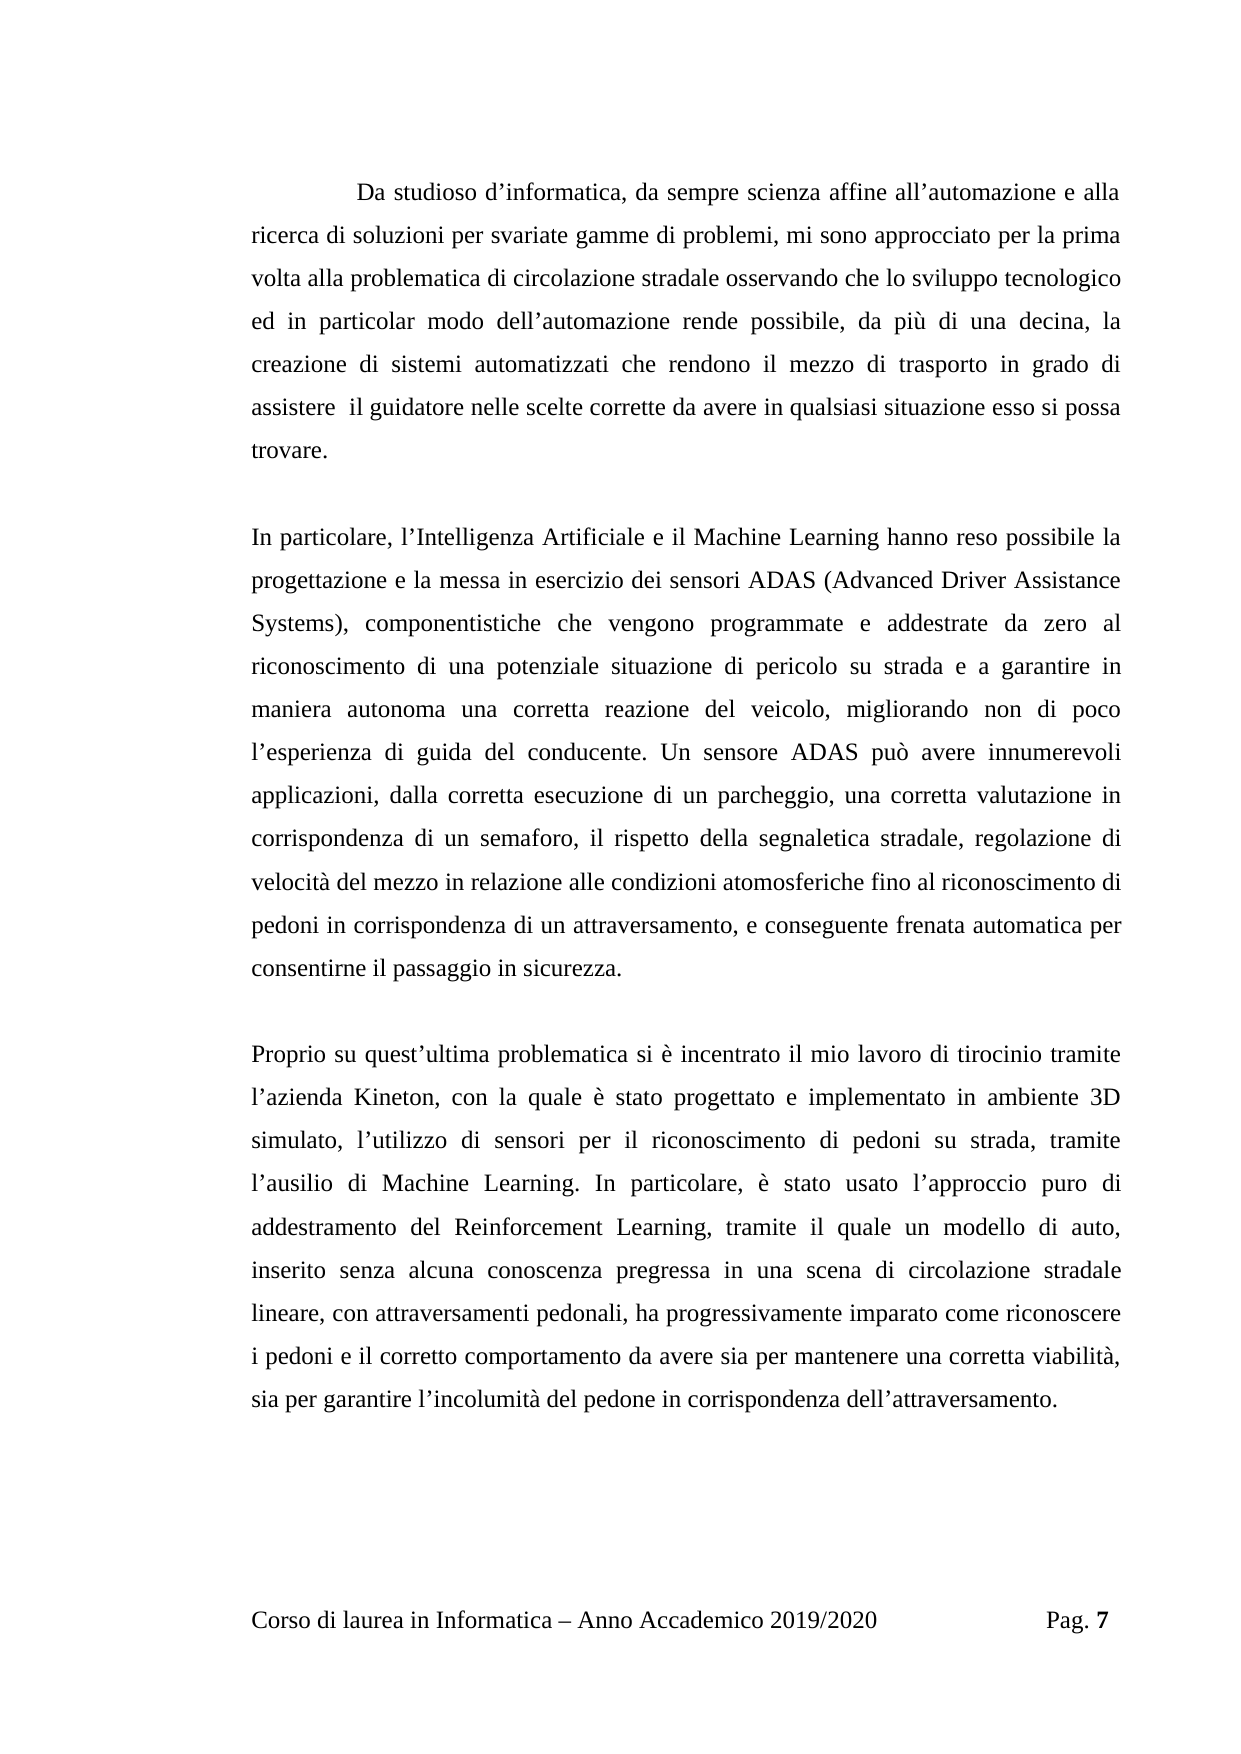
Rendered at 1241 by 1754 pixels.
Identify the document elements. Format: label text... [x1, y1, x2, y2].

text Da studioso d’informatica, da sempre scienza affine all’automazione e alla ricerca di soluzioni per svariate gamme di problemi, mi sono approcciato per la prima volta alla problematica di circolazione stradale osservando che lo sviluppo tecnologico ed in particolar modo dell’automazione rende possibile, da più di una decina, la creazione di sistemi automatizzati che rendono il mezzo di trasporto in grado di assistere il guidatore nelle scelte corrette da avere in qualsiasi situazione esso si possa trovare. [251, 177, 1122, 464]
text In particolare, l’Intelligenza Artificiale e il Machine Learning hanno reso possibile la progettazione e la messa in esercizio dei sensori ADAS (Advanced Driver Assistance Systems), componentistiche che vengono programmate e addestrate da zero al riconoscimento di una potenziale situazione di pericolo su strada e a garantire in maniera autonoma una corretta reazione del veicolo, migliorando non di poco l’esperienza di guida del conducente. Un sensore ADAS può avere innumerevoli applicazioni, dalla corretta esecuzione di un parcheggio, una corretta valutazione in corrispondenza di un semaforo, il rispetto della segnaletica stradale, regolazione di velocità del mezzo in relazione alle condizioni atomosferiche fino al riconoscimento di pedoni in corrispondenza di un attraversamento, e conseguente frenata automatica per consentirne il passaggio in sicurezza. [251, 522, 1122, 982]
text Proprio su quest’ultima problematica si è incentrato il mio lavoro di tirocinio tramite l’azienda Kineton, con la quale è stato progettato e implementato in ambiente 3D simulato, l’utilizzo di sensori per il riconoscimento di pedoni su strada, tramite l’ausilio di Machine Learning. In particolare, è stato usato l’approccio puro di addestramento del Reinforcement Learning, tramite il quale un modello di auto, inserito senza alcuna conoscenza pregressa in una scena di circolazione stradale lineare, con attraversamenti pedonali, ha progressivamente imparato come riconoscere i pedoni e il corretto comportamento da avere sia per mantenere una corretta viabilità, sia per garantire l’incolumità del pedone in corrispondenza dell’attraversamento. [251, 1039, 1122, 1413]
